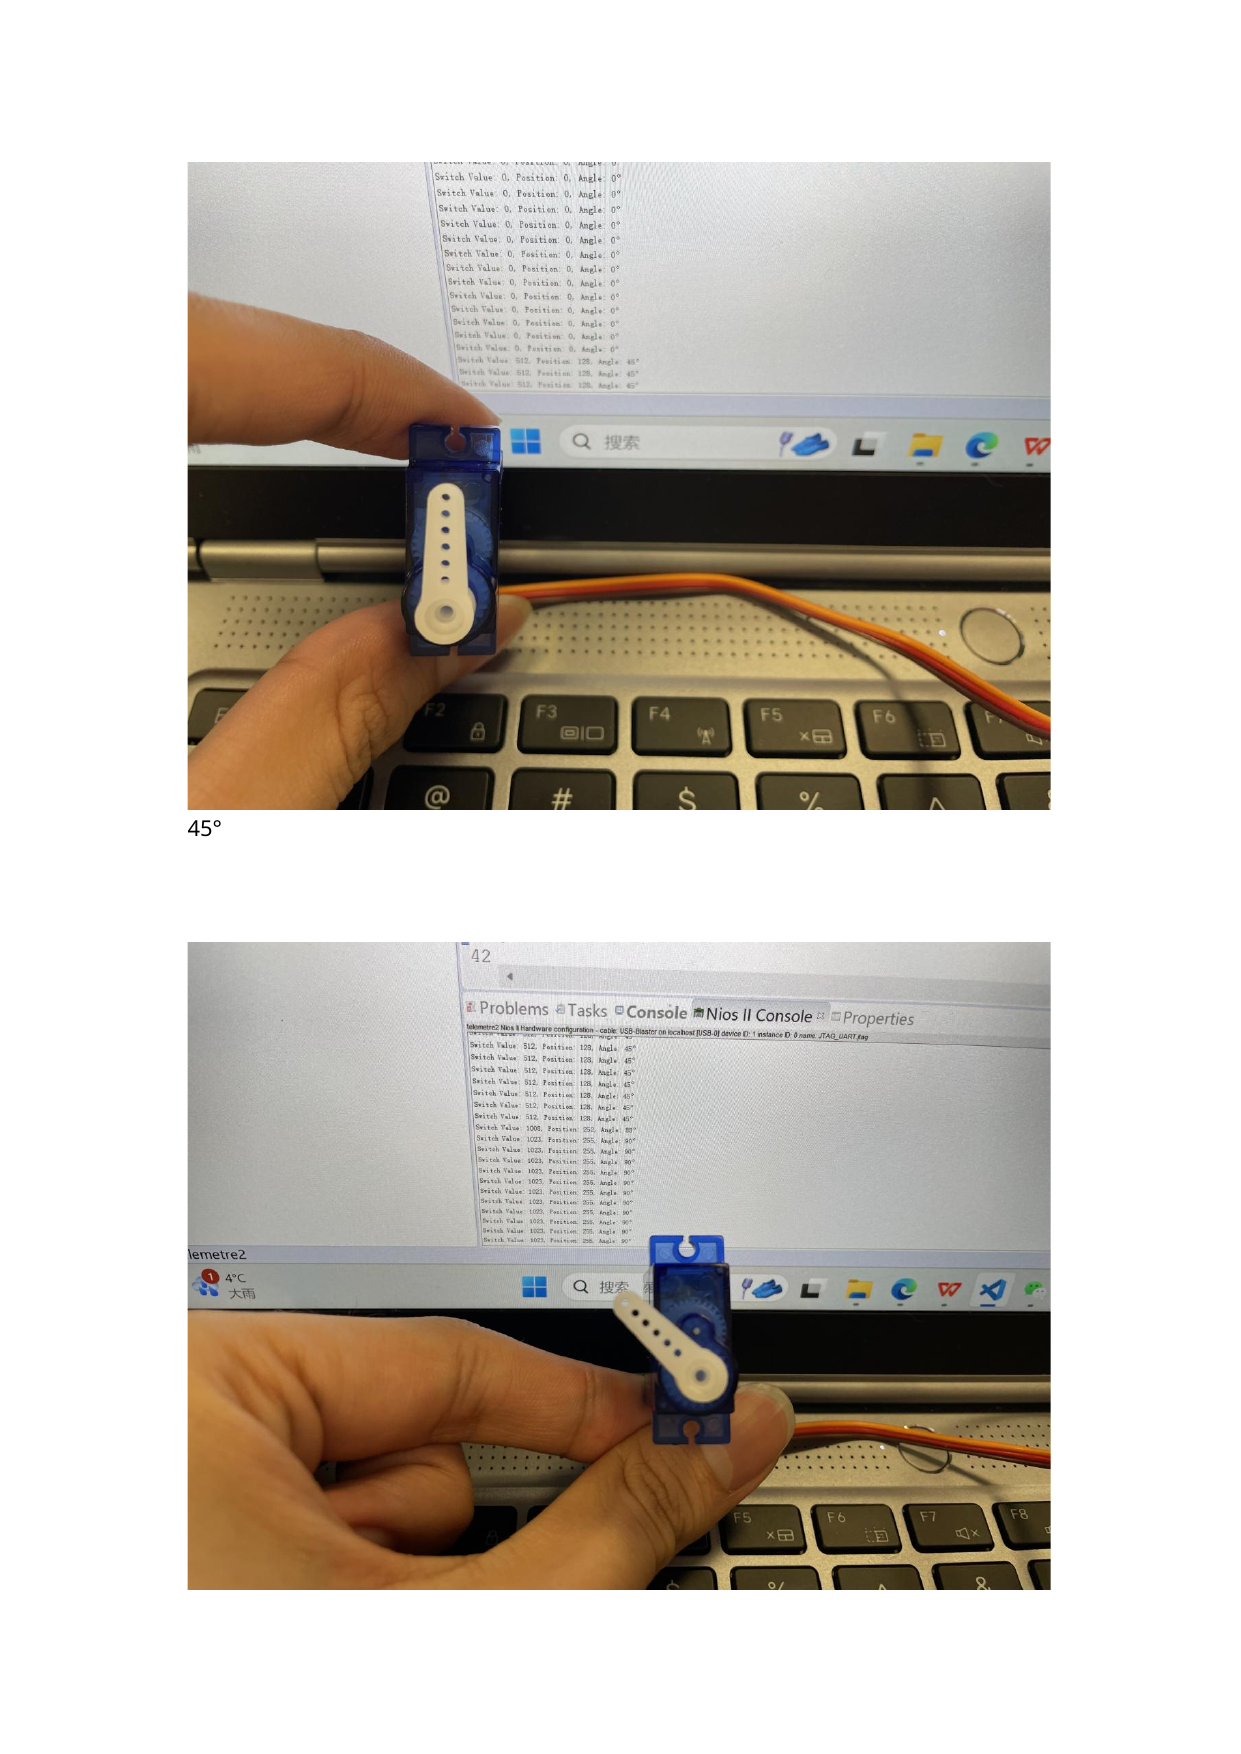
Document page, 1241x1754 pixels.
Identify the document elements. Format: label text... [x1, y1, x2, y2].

picture [187, 162, 1051, 810]
text 45° [187, 812, 1053, 844]
picture [187, 942, 1051, 1590]
